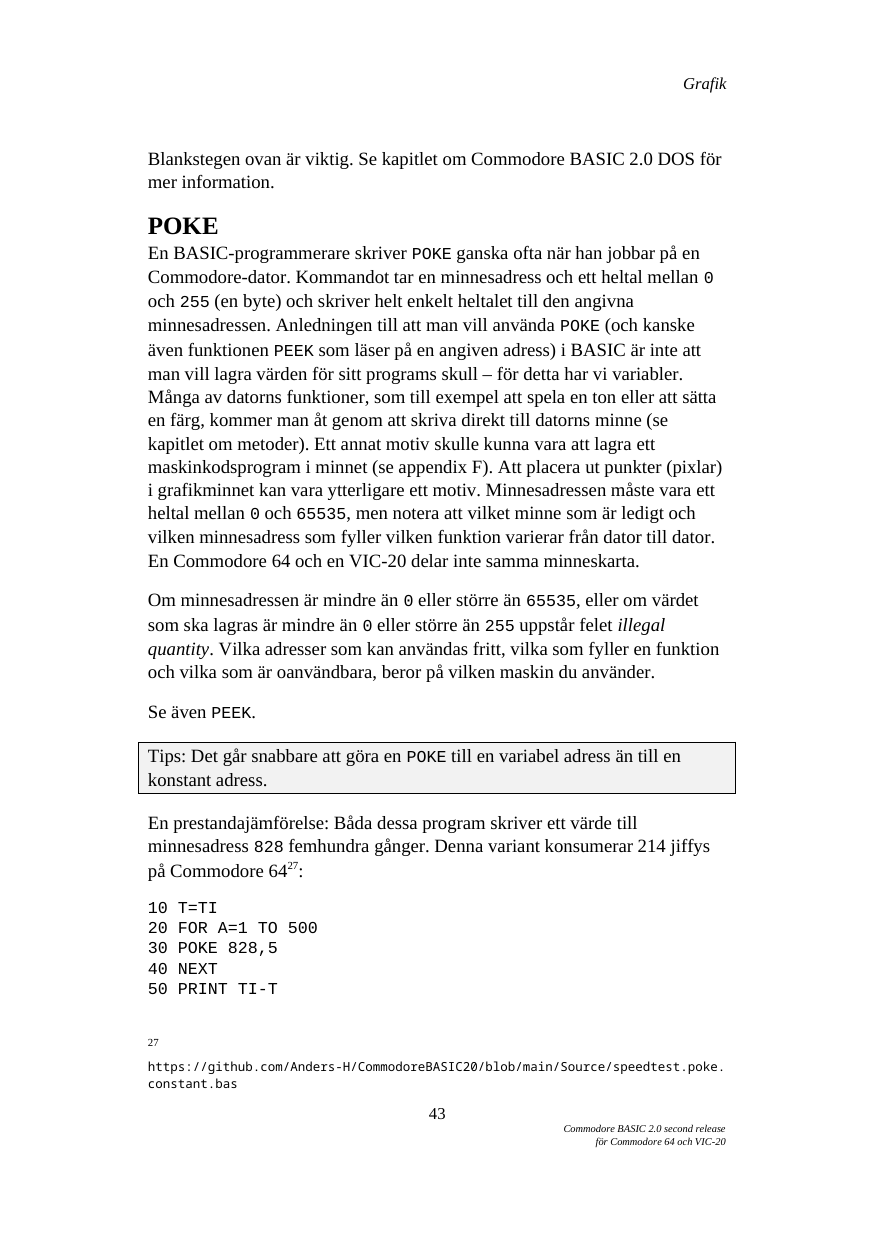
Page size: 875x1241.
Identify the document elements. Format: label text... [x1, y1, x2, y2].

subtitle POKE [148, 211, 726, 239]
text Om minnesadressen är mindre än 0 eller större än 65535, eller om värdet som ska lagras är mindre än 0 eller större än 255 uppstår felet illegal quantity. Vilka adresser som kan användas fritt, vilka som fyller en funktion och vilka som är oanvändbara, beror på vilken maskin du använder. [148, 589, 726, 682]
text Se även PEEK. [148, 701, 726, 723]
text En BASIC-programmerare skriver POKE ganska ofta när han jobbar på en Commodore-dator. Kommandot tar en minnesadress och ett heltal mellan 0 och 255 (en byte) och skriver helt enkelt heltalet till den angivna minnesadressen. Anledningen till att man vill använda POKE (och kanske även funktionen PEEK som läser på en angiven adress) i BASIC är inte att man vill lagra värden för sitt programs skull – för detta har vi variabler. Många av datorns funktioner, som till exempel att spela en ton eller att sätta en färg, kommer man åt genom att skriva direkt till datorns minne (se kapitlet om metoder). Ett annat motiv skulle kunna vara att lagra ett maskinkodsprogram i minnet (se appendix F). Att placera ut punkter (pixlar) i grafikminnet kan vara ytterligare ett motiv. Minnesadressen måste vara ett heltal mellan 0 och 65535, men notera att vilket minne som är ledigt och vilken minnesadress som fyller vilken funktion varierar från dator till dator. En Commodore 64 och en VIC-20 delar inte samma minneskarta. [148, 242, 726, 571]
text Blankstegen ovan är viktig. Se kapitlet om Commodore BASIC 2.0 DOS för mer information. [148, 148, 726, 192]
text 10 T=TI 20 FOR A=1 TO 500 30 POKE 828,5 40 NEXT 50 PRINT TI-T [148, 899, 726, 999]
text En prestandajämförelse: Båda dessa program skriver ett värde till minnesadress 828 femhundra gånger. Denna variant konsumerar 214 jiffys på Commodore 64: [148, 812, 726, 881]
text Tips: Det går snabbare att göra en POKE till en variabel adress än till en konstant adress. [139, 743, 735, 793]
